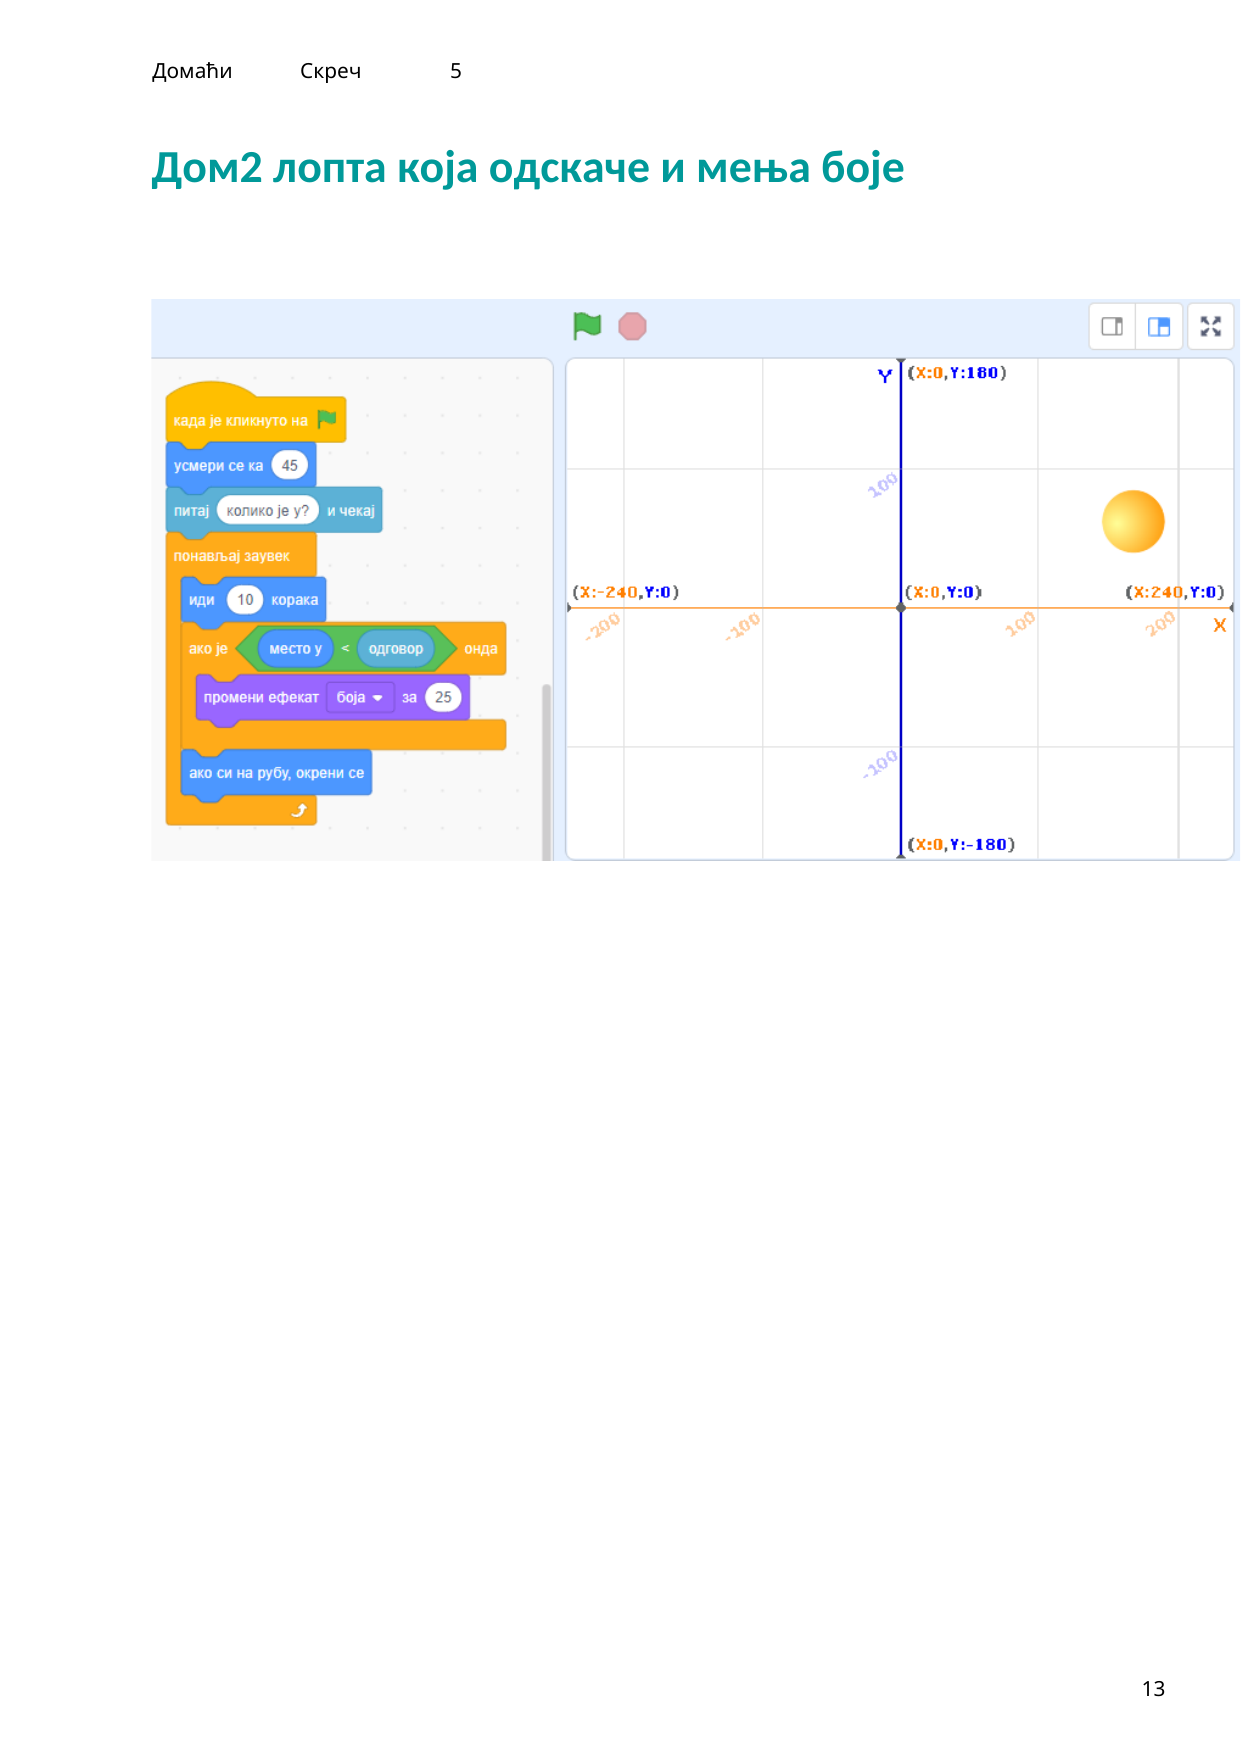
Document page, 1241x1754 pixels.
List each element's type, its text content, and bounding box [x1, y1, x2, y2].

picture [151, 299, 1241, 861]
subtitle Дом2 лопта која одскаче и мења боје [75, 137, 1165, 193]
